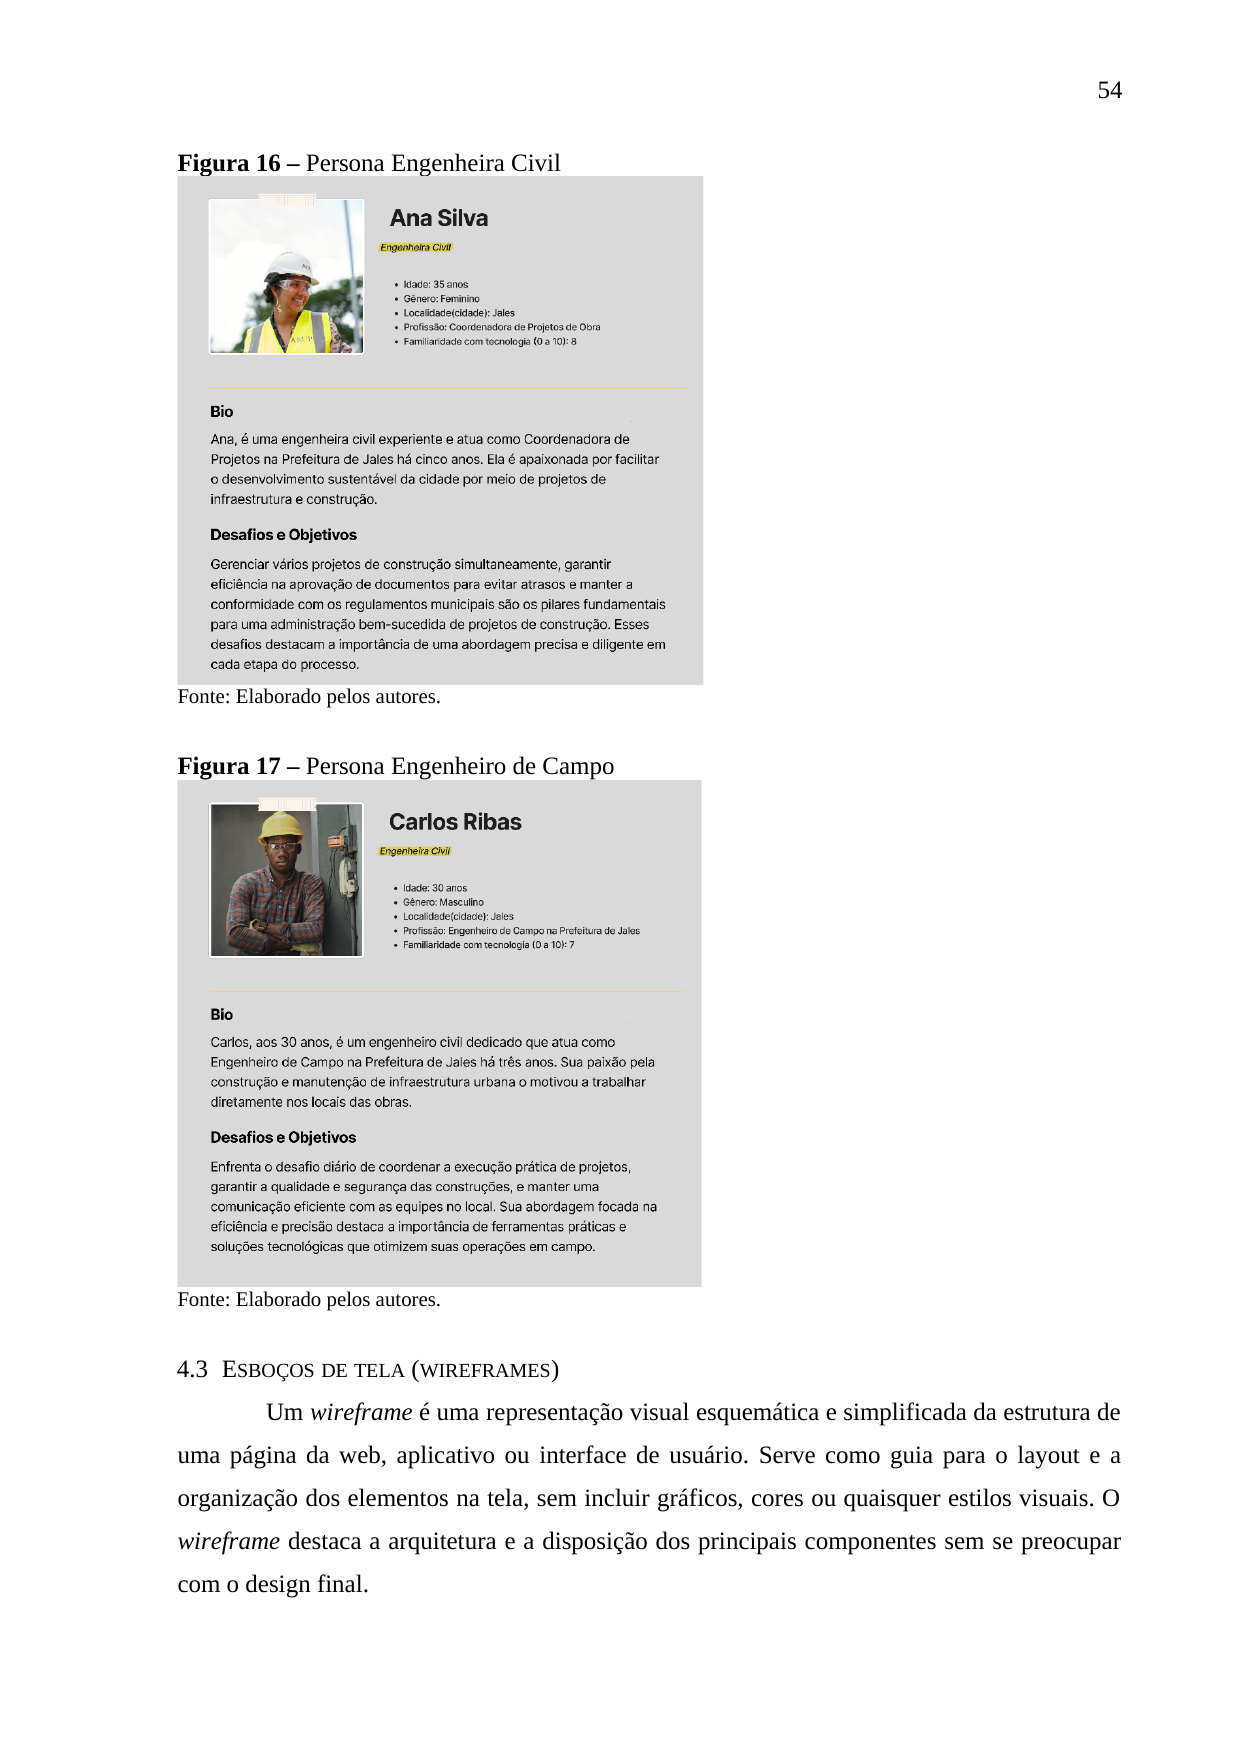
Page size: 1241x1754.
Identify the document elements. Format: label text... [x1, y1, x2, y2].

text Fonte: Elaborado pelos autores. [177, 684, 1122, 708]
text Fonte: Elaborado pelos autores. [177, 1286, 1122, 1311]
picture [177, 780, 702, 1287]
subtitle Esboços de tela (wireframes) [177, 1354, 1122, 1382]
text Um wireframe é uma representação visual esquemática e simplificada da estrutura de uma página da web, aplicativo ou interface de usuário. Serve como guia para o layout e a organização dos elementos na tela, sem incluir gráficos, cores ou quaisquer estilos visuais. O wireframe destaca a arquitetura e a disposição dos principais componentes sem se preocupar com o design final. [177, 1397, 1122, 1598]
picture [177, 176, 704, 685]
